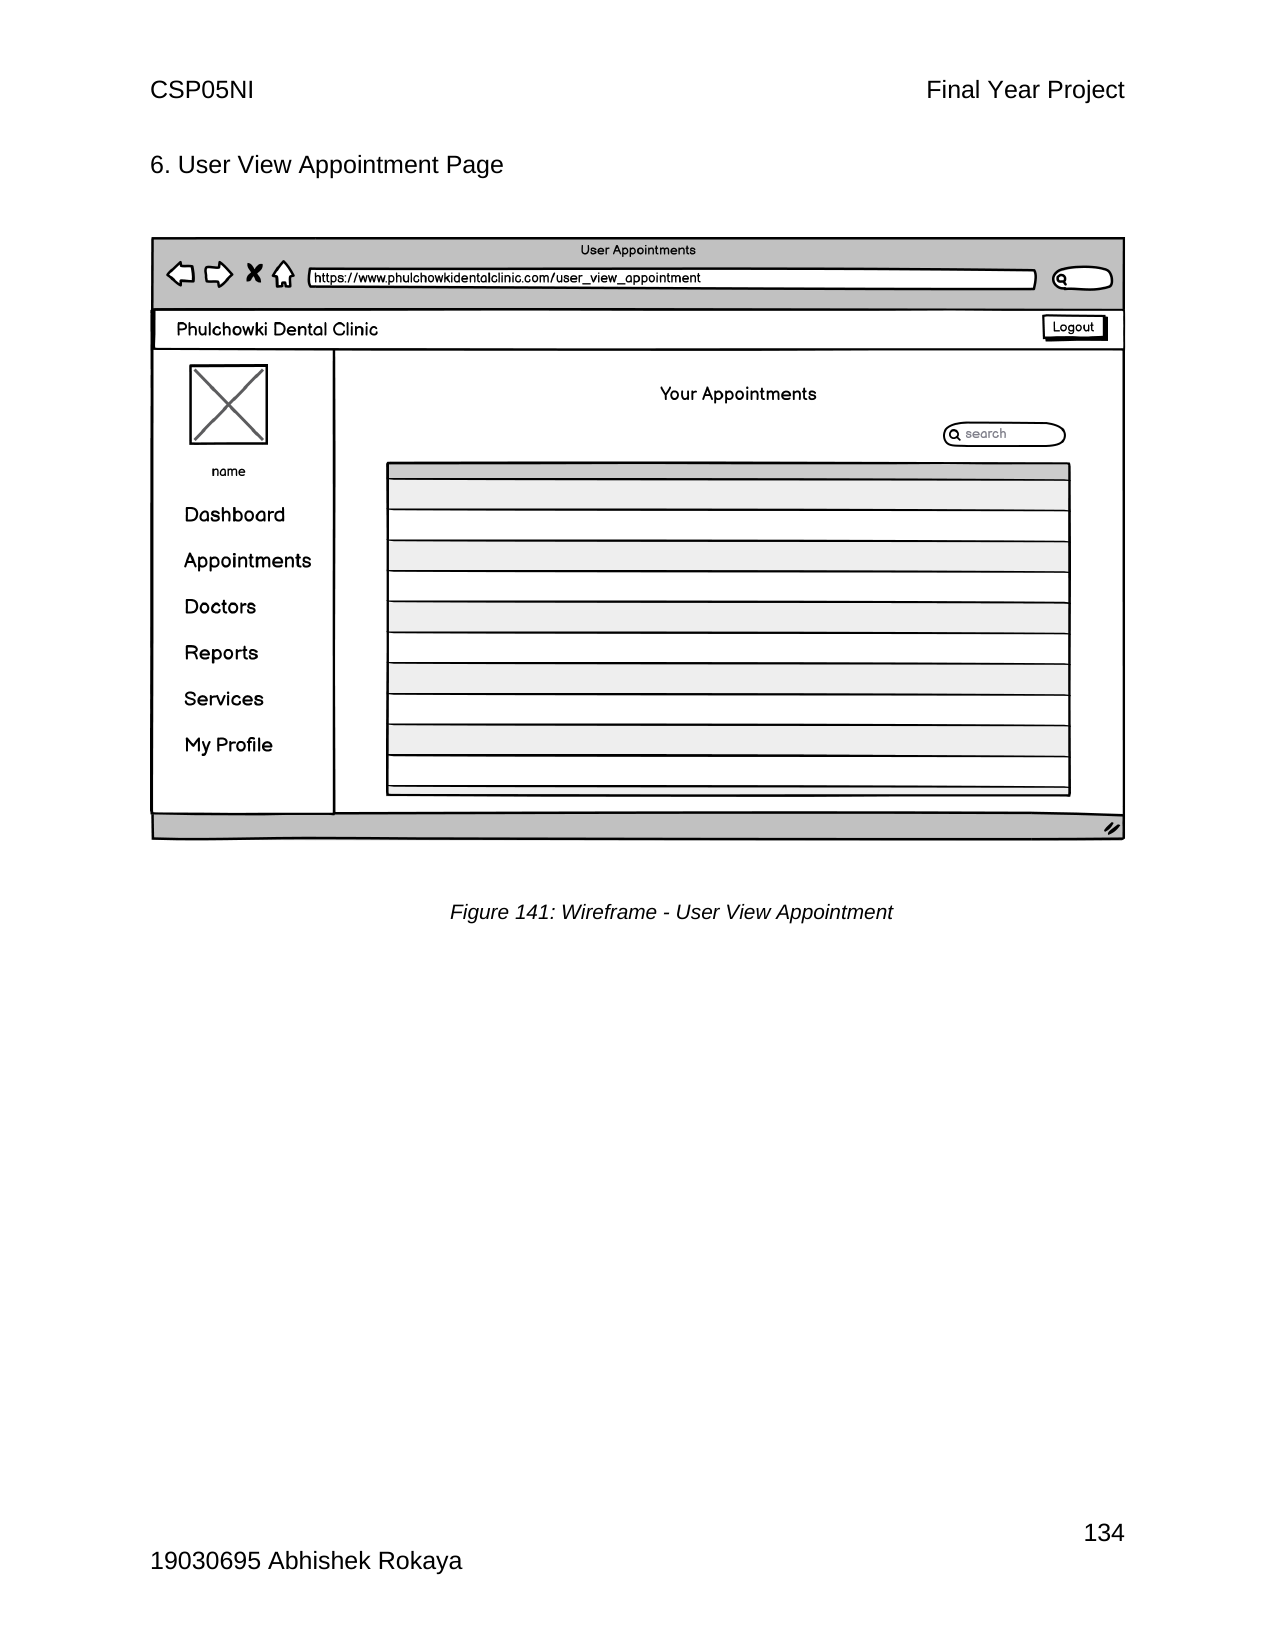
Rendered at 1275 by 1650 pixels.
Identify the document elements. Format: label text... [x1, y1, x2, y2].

text 6. User View Appointment Page [150, 150, 1125, 179]
picture [150, 236, 1125, 841]
text Figure 141: Wireframe - User View Appointment [375, 900, 1125, 924]
